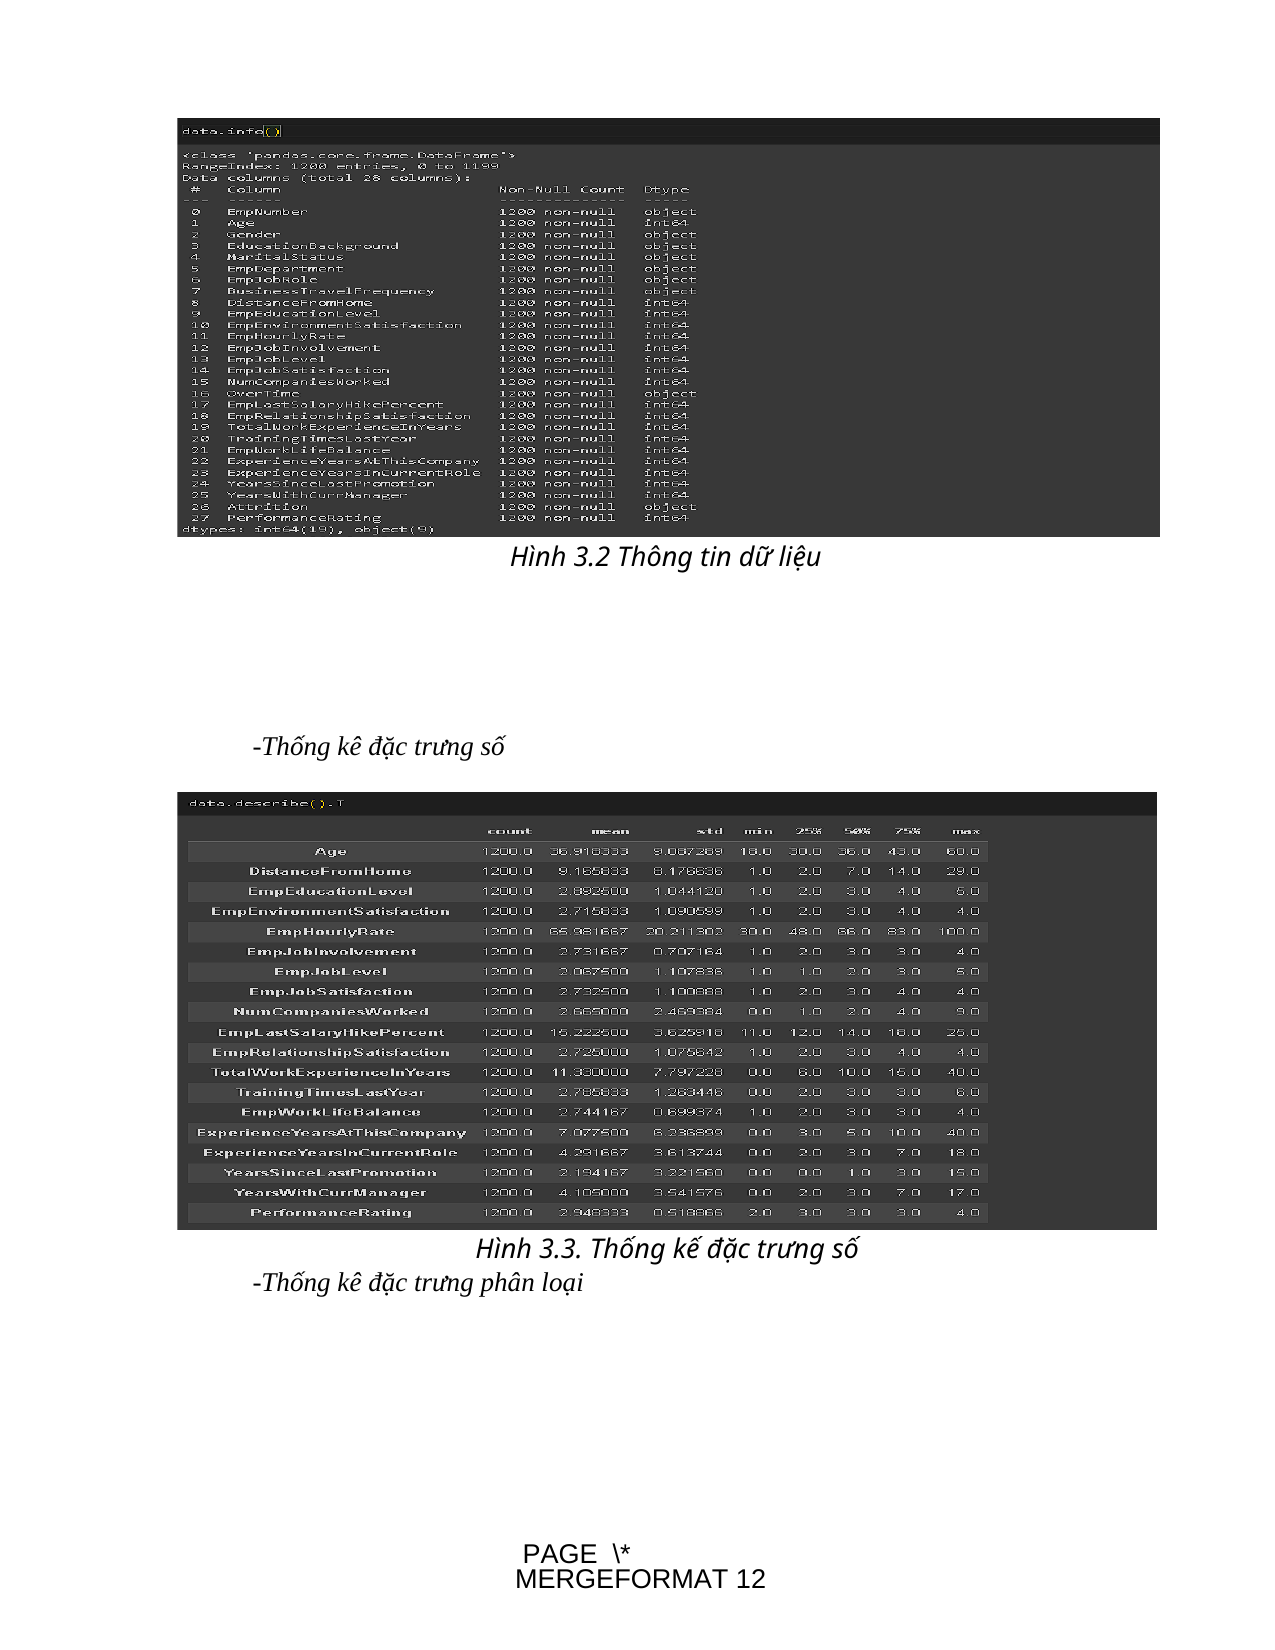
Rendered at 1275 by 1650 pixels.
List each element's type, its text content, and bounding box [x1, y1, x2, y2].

text -Thống kê đặc trưng số [252, 730, 1157, 761]
text Hình 3.2 Thông tin dữ liệu [177, 537, 1157, 574]
picture [177, 118, 1160, 537]
text -Thống kê đặc trưng phân loại [252, 1266, 1157, 1297]
text Hình 3.3. Thống kế đặc trưng số [177, 1230, 1157, 1266]
picture [177, 792, 1157, 1230]
